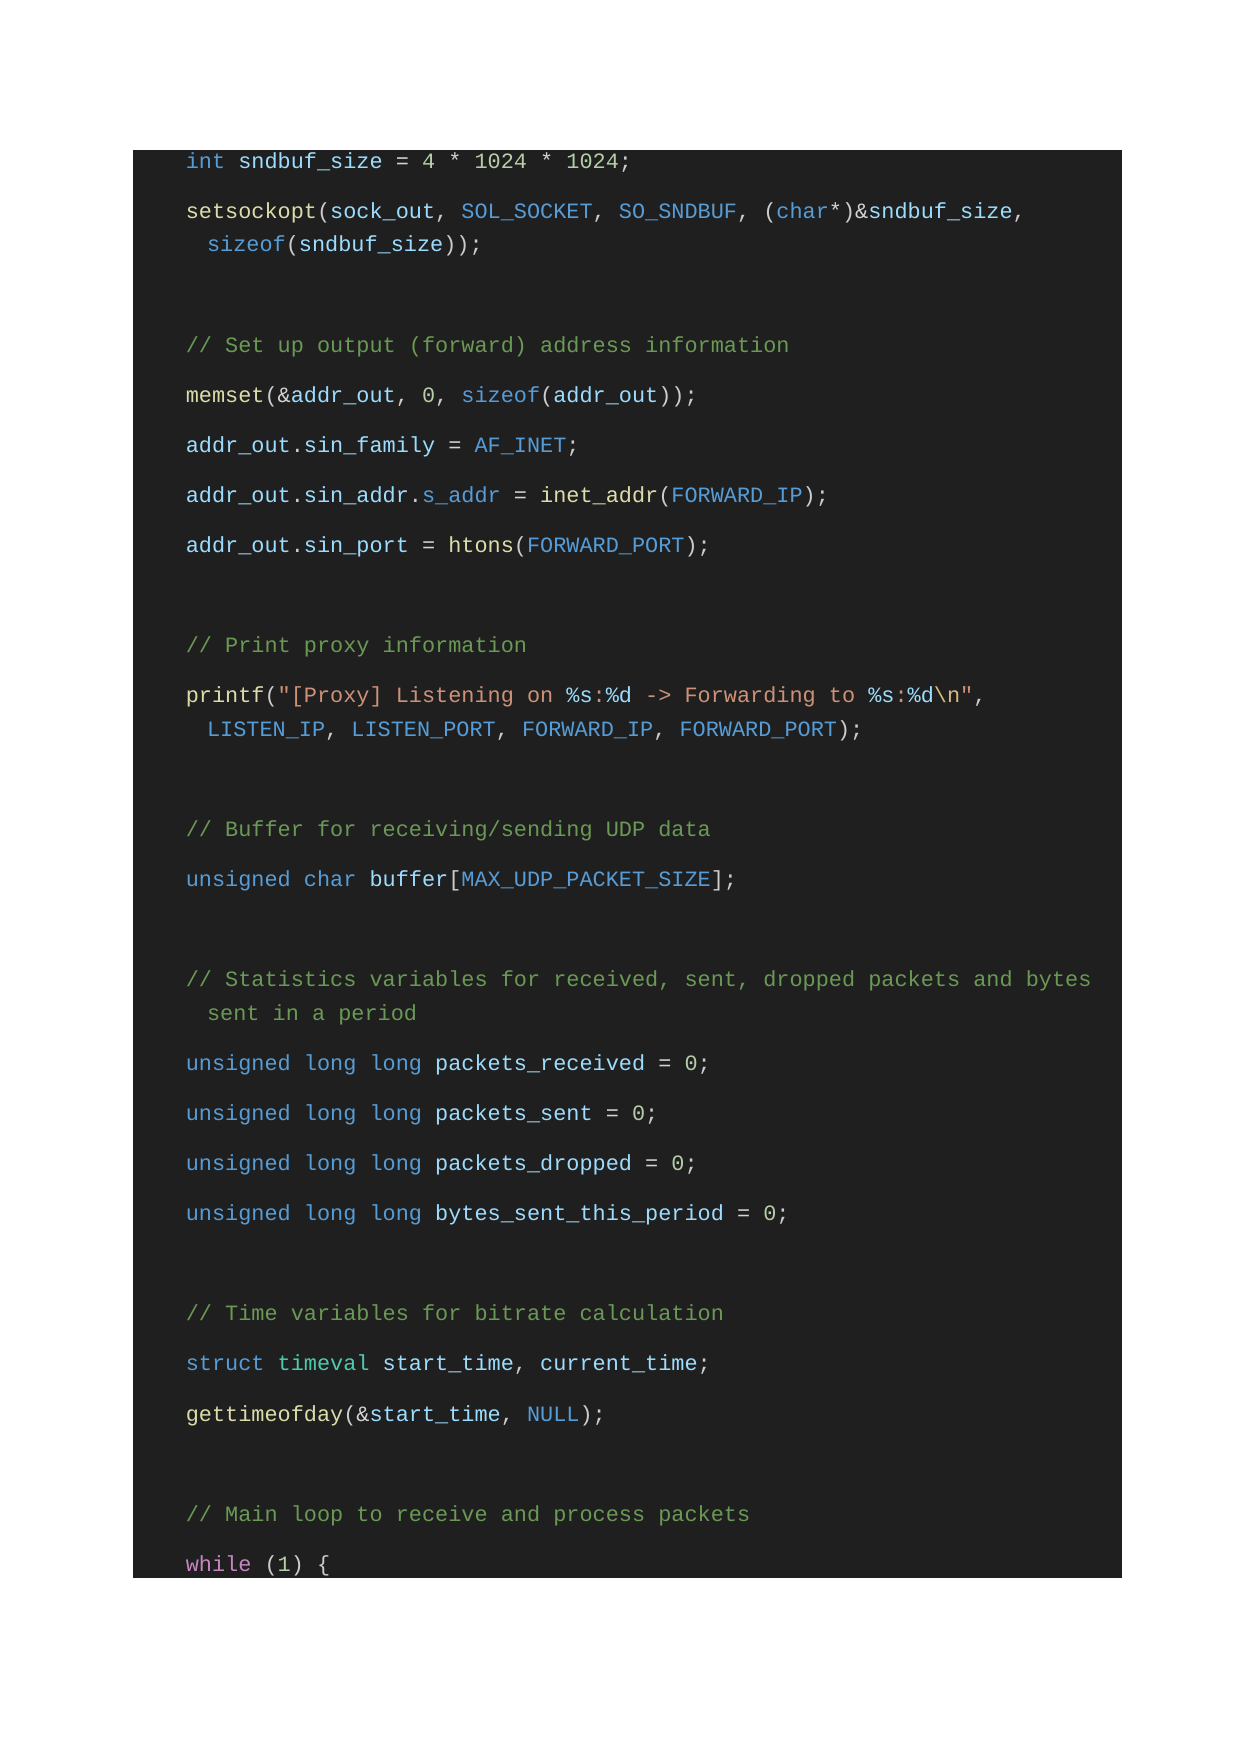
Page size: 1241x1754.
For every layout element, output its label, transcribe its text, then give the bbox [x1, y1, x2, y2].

text int sndbuf_size = 4 * 1024 * 1024; [133, 150, 1122, 175]
text addr_out.sin_family = AF_INET; [133, 434, 1122, 459]
text // Statistics variables for received, sent, dropped packets and bytes sent in a period [133, 968, 1122, 1027]
text unsigned long long packets_sent = 0; [133, 1102, 1122, 1127]
text // Set up output (forward) address information [133, 334, 1122, 358]
text printf("[Proxy] Listening on %s:%d -> Forwarding to %s:%d\n", LISTEN_IP, LISTEN_PORT, FORWARD_IP, FORWARD_PORT); [133, 684, 1122, 743]
text unsigned char buffer[MAX_UDP_PACKET_SIZE]; [133, 868, 1122, 893]
text unsigned long long packets_received = 0; [133, 1052, 1122, 1077]
text // Print proxy information [133, 634, 1122, 659]
text memset(&addr_out, 0, sizeof(addr_out)); [133, 384, 1122, 409]
text // Buffer for receiving/sending UDP data [133, 818, 1122, 843]
text addr_out.sin_port = htons(FORWARD_PORT); [133, 534, 1122, 559]
text gettimeofday(&start_time, NULL); [133, 1403, 1122, 1427]
text unsigned long long bytes_sent_this_period = 0; [133, 1202, 1122, 1227]
text addr_out.sin_addr.s_addr = inet_addr(FORWARD_IP); [133, 484, 1122, 509]
text unsigned long long packets_dropped = 0; [133, 1152, 1122, 1177]
text while (1) { [133, 1553, 1122, 1578]
text setsockopt(sock_out, SOL_SOCKET, SO_SNDBUF, (char*)&sndbuf_size, sizeof(sndbuf_size)); [133, 200, 1122, 258]
text // Time variables for bitrate calculation [133, 1302, 1122, 1327]
text struct timeval start_time, current_time; [133, 1353, 1122, 1377]
text // Main loop to receive and process packets [133, 1503, 1122, 1528]
